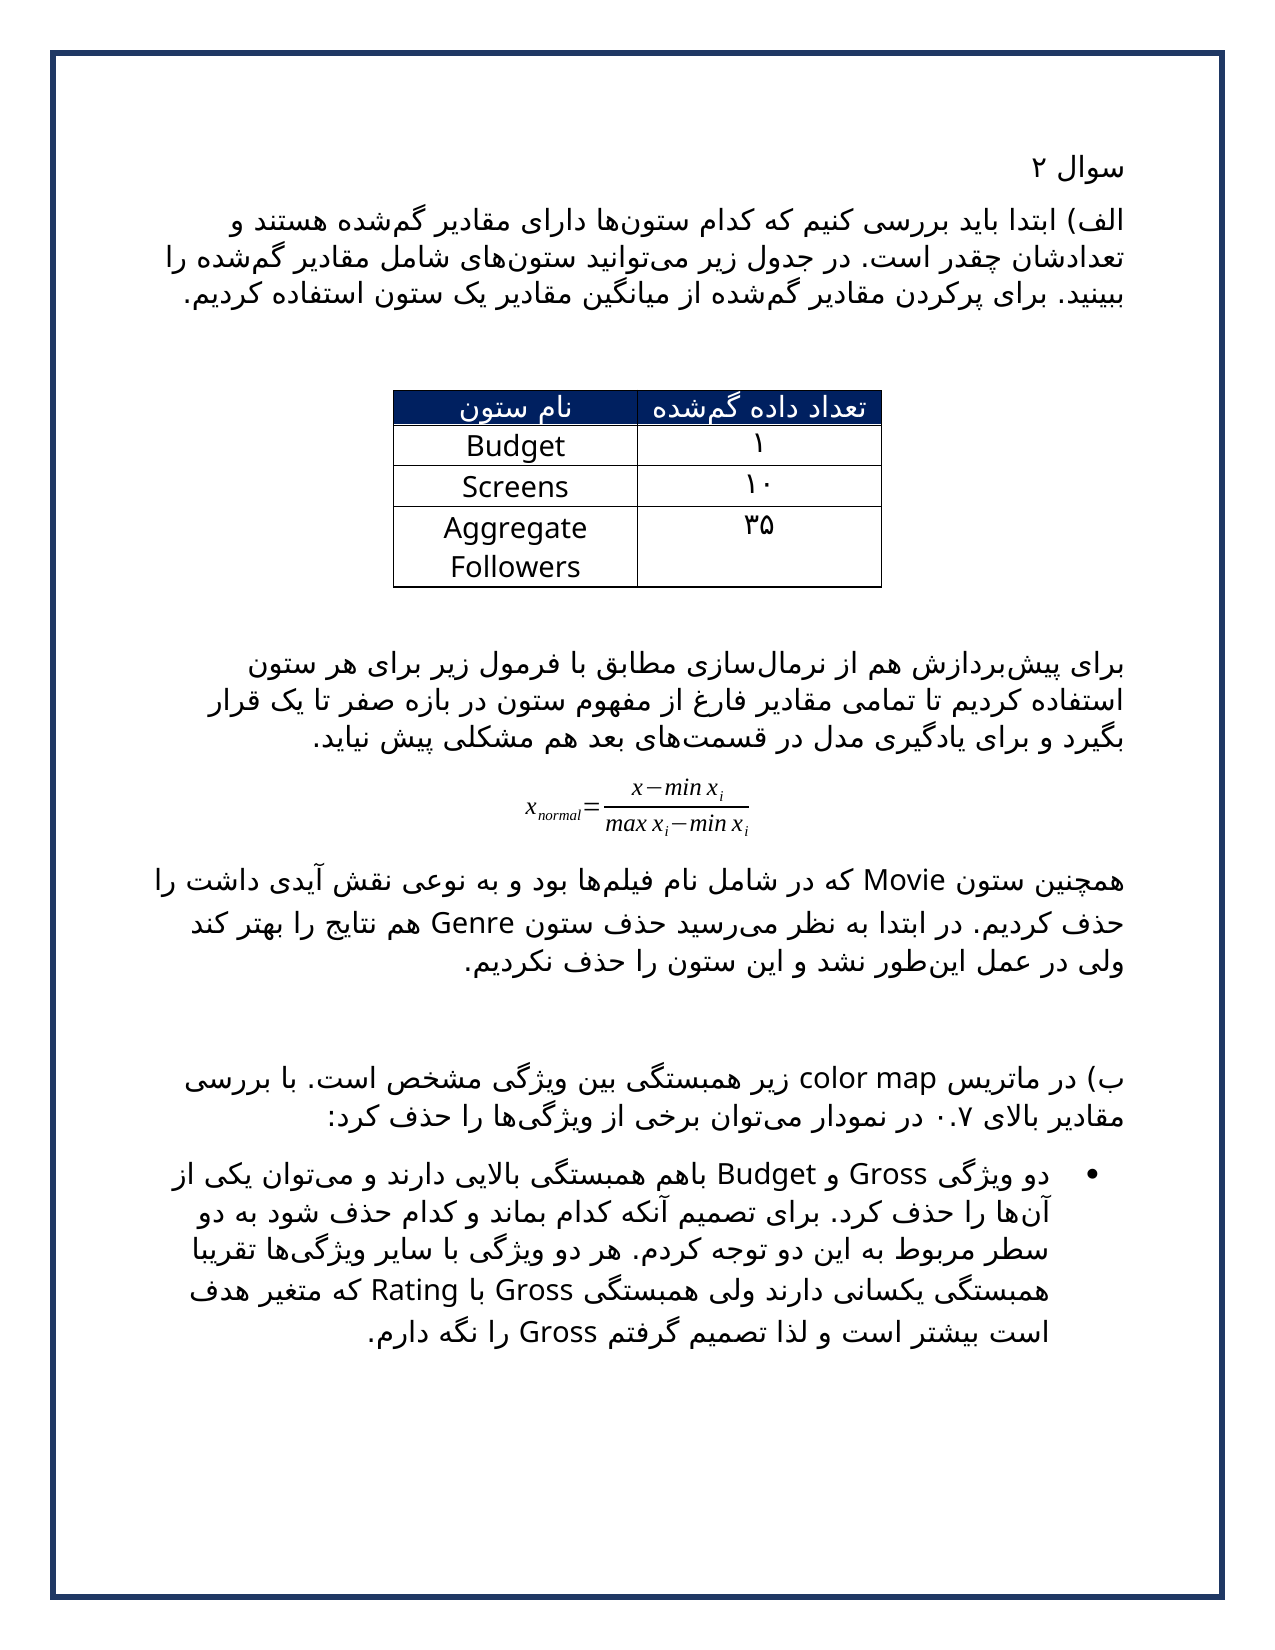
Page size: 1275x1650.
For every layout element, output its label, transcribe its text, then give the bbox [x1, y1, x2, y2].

table_cell Budget [394, 426, 637, 465]
table_cell Screens [394, 466, 637, 506]
text الف) ابتدا باید بررسی کنیم که کدام ستون‌ها دارای مقادیر گم‌شده هستند و تعدادشان چقدر است. در جدول زیر می‌توانید ستون‌های شامل مقادیر گم‌شده را ببینید. برای پرکردن مقادیر گم‌شده از میانگین مقادیر یک ستون استفاده کردیم. [150, 203, 1125, 311]
table_header تعداد داده گم‌شده [638, 391, 881, 424]
table_cell ۱ [638, 426, 881, 465]
list دو ویژگی Gross و Budget باهم همبستگی بالایی دارند و می‌توان یکی از آن‌ها را حذف کرد. برای تصمیم آنکه کدام بماند و کدام حذف شود به دو سطر مربوط به این دو توجه کردم. هر دو ویژگی با سایر ویژگی‌ها تقریبا همبستگی یکسانی دارند ولی همبستگی Gross با Rating که متغیر هدف است بیشتر است و لذا تصمیم گرفتم Gross‌ را نگه دارم. [150, 1153, 1087, 1351]
text همچنین ستون Movie که در شامل نام فیلم‌ها بود و به نوعی نقش آيدی داشت را حذف کردیم. در ابتدا به نظر می‌رسید حذف ستون Genre‌ هم نتایج را بهتر کند ولی در عمل این‌طور نشد و این ستون را حذف نکردیم. [150, 860, 1125, 978]
text ب) در ماتریس color map زیر همبستگی بین ویژگی مشخص است. با بررسی مقادیر بالای ۰.۷ در نمودار می‌توان برخی از ویژگی‌ها را حذف کرد: [150, 1057, 1125, 1134]
table_cell Aggregate Followers [394, 507, 637, 586]
table_cell ۱۰ [638, 466, 881, 506]
table_header نام ستون [394, 391, 637, 424]
text برای پیش‌بردازش هم از نرمال‌سازی مطابق با فرمول زیر برای هر ستون استفاده کردیم تا تمامی مقادیر فارغ از مفهوم ستون در بازه صفر تا یک قرار بگیرد و برای یادگیری مدل در قسمت‌های بعد هم مشکلی پیش نیاید. [150, 647, 1125, 754]
text سوال ۲ [150, 150, 1125, 184]
table_cell ۳۵ [638, 507, 881, 586]
